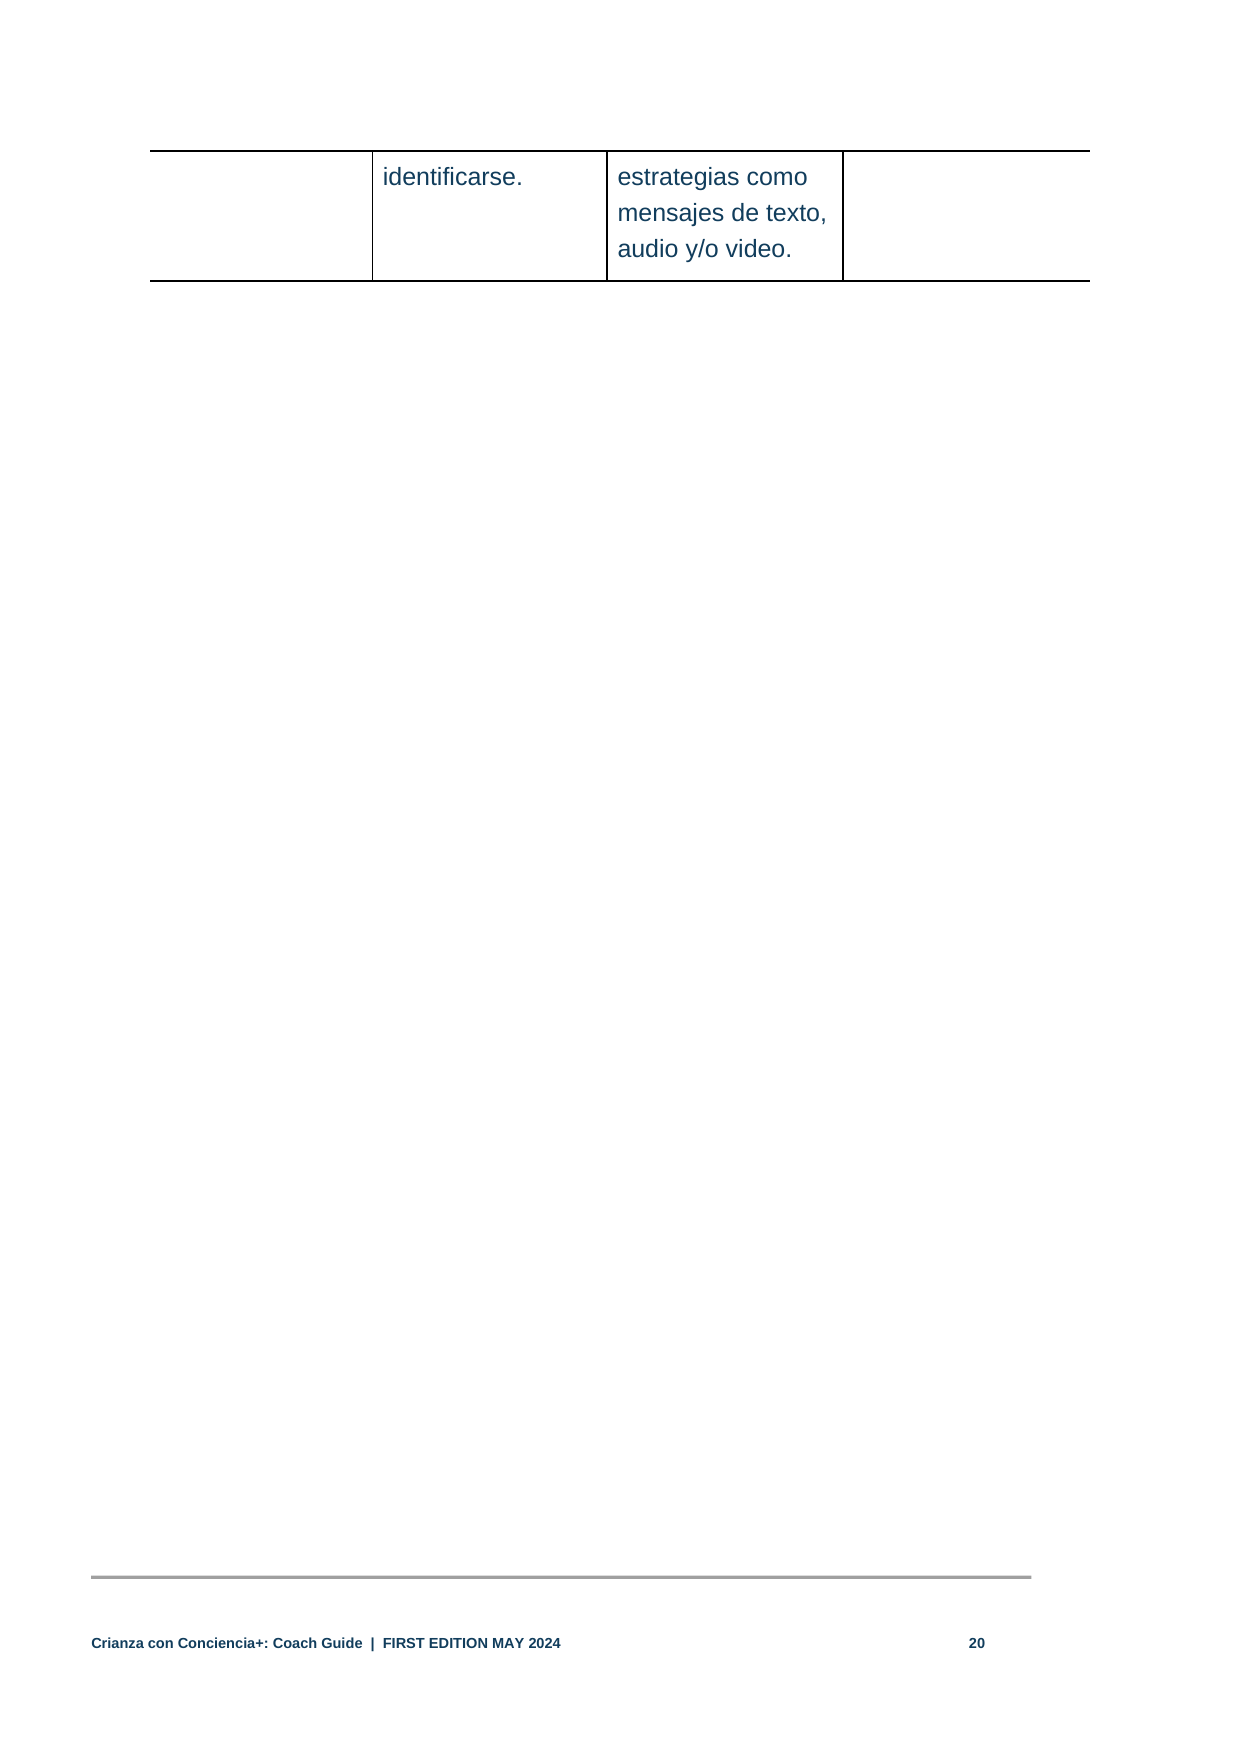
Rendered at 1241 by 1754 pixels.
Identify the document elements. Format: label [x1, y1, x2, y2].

table_cell [373, 152, 606, 280]
table_cell [844, 152, 1090, 280]
table_cell [608, 152, 842, 280]
table_cell [150, 152, 372, 280]
